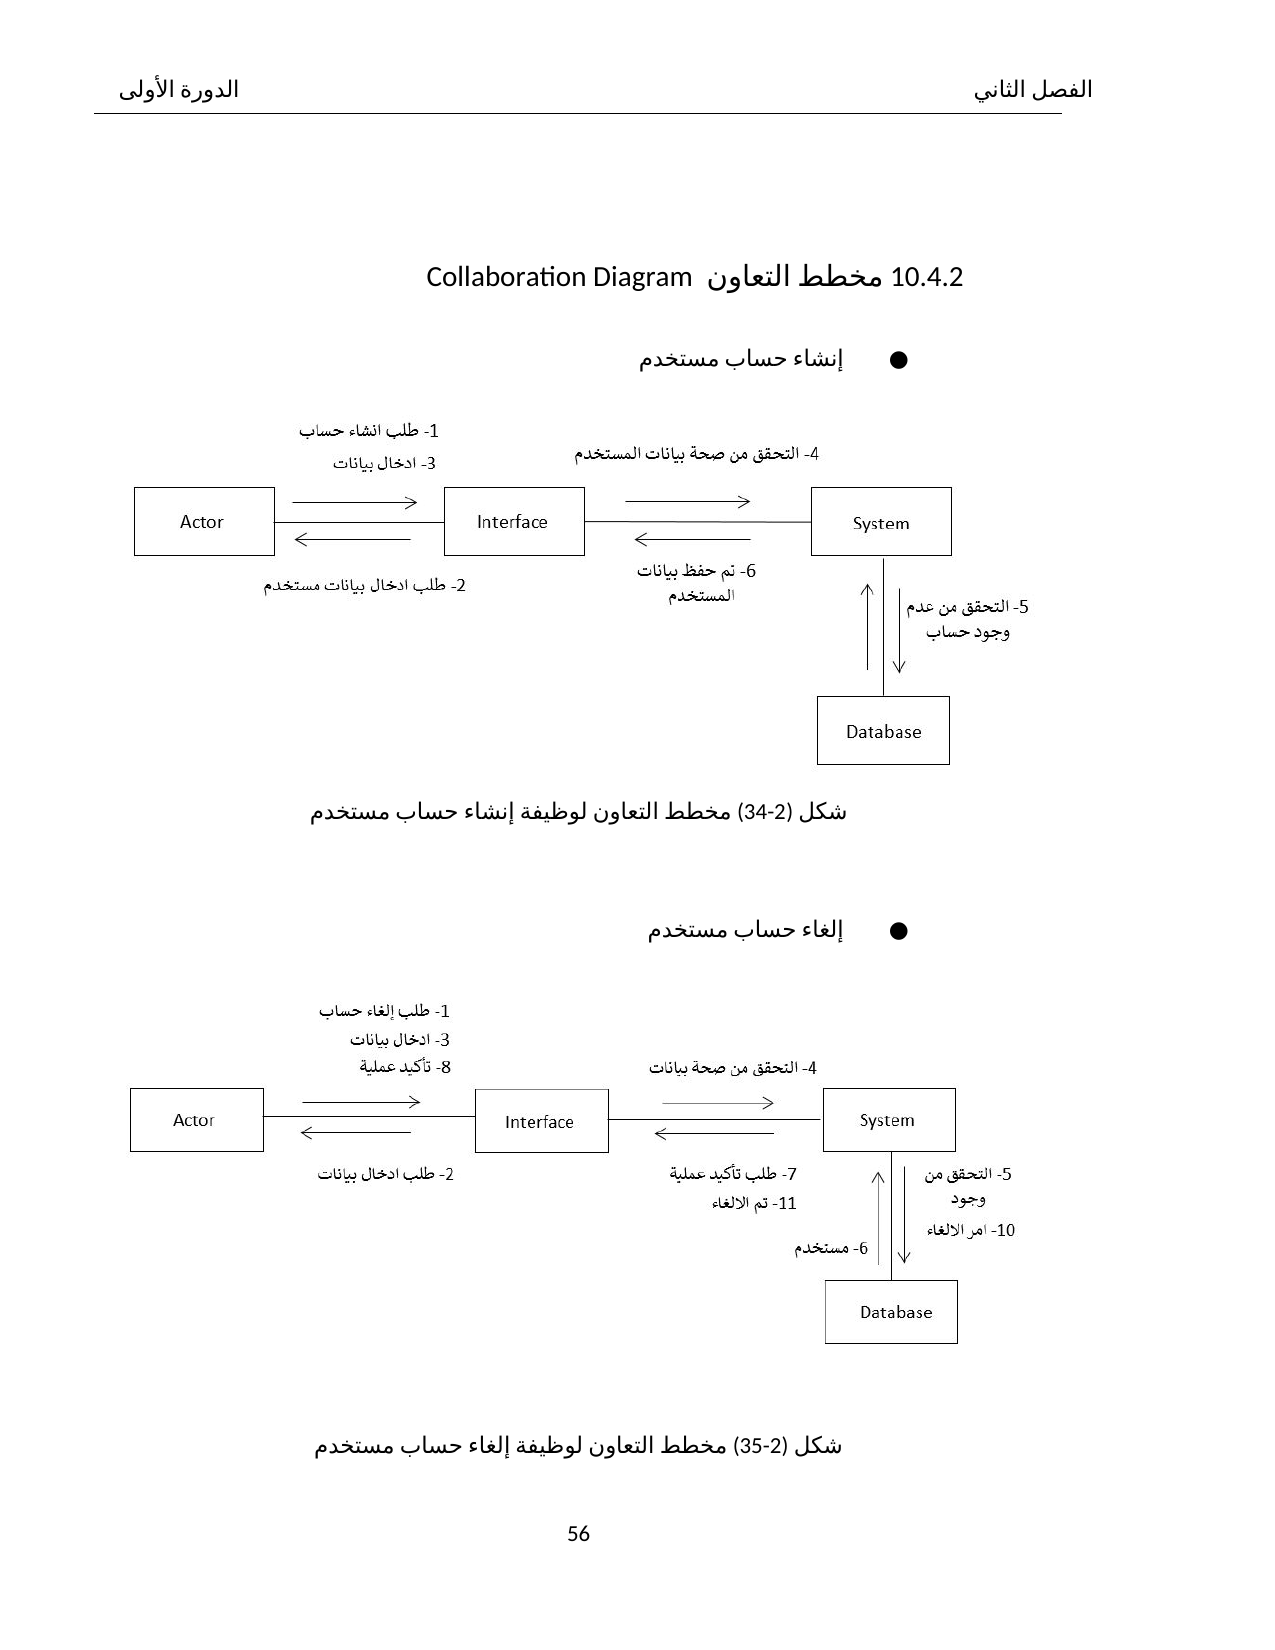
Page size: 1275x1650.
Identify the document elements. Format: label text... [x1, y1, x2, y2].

text شكل (2-34) مخطط التعاون لوظيفة إنشاء حساب مستخدم [118, 797, 1039, 826]
text شكل (2-35) مخطط التعاون لوظيفة إلغاء حساب مستخدم [118, 1431, 1039, 1459]
list إلغاء حساب مستخدم [118, 903, 889, 951]
picture [123, 407, 1039, 773]
picture [118, 978, 1039, 1354]
subtitle 10.4.2 مخطط التعاون Collaboration Diagram [118, 258, 964, 293]
list إنشاء حساب مستخدم [118, 333, 889, 379]
